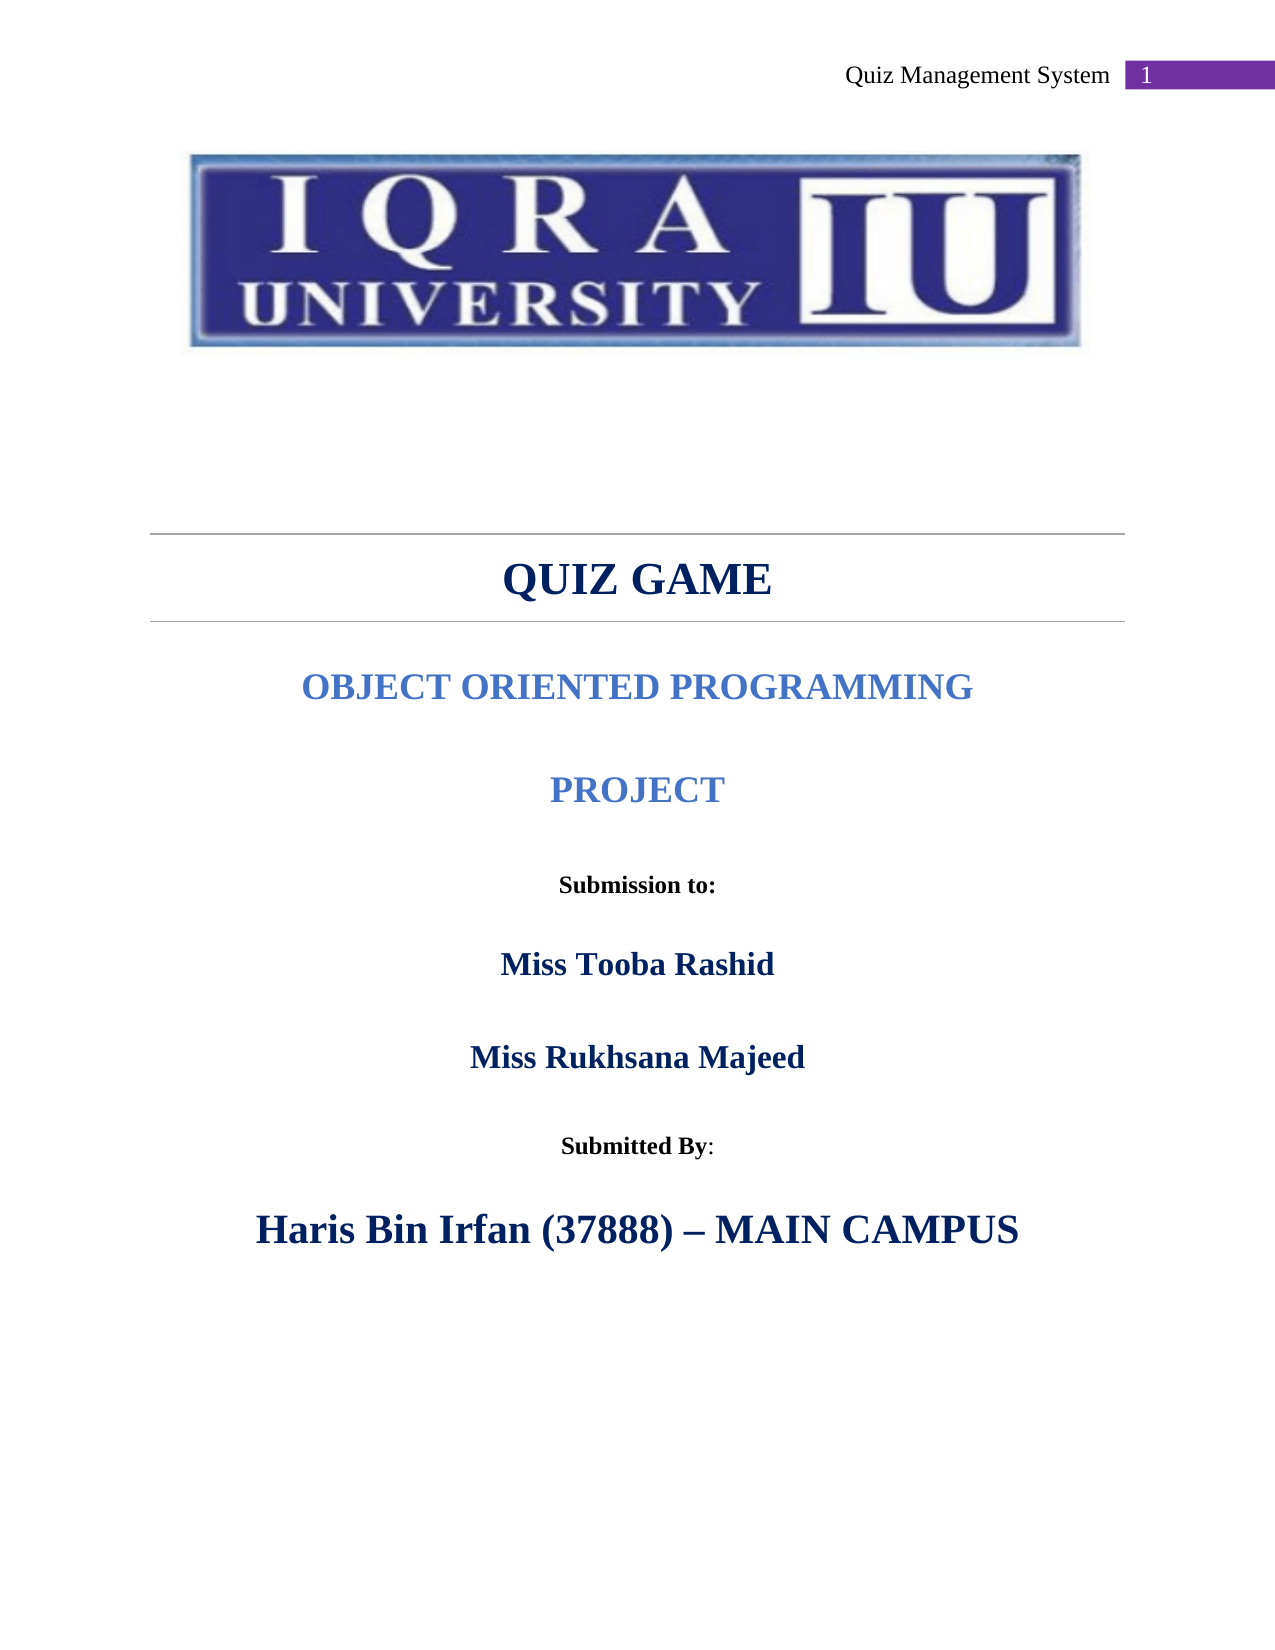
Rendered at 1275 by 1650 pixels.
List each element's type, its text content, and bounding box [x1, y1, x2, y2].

text PROJECT [150, 767, 1125, 810]
text Haris Bin Irfan (37888) – MAIN CAMPUS [150, 1205, 1125, 1253]
title QUIZ GAME [150, 535, 1125, 621]
text OBJECT ORIENTED PROGRAMMING [150, 664, 1125, 707]
text Submitted By: [150, 1131, 1125, 1159]
text Miss Tooba Rashid [150, 944, 1125, 982]
text Miss Rukhsana Majeed [150, 1037, 1125, 1076]
text Submission to: [150, 870, 1125, 899]
picture [159, 150, 1125, 357]
